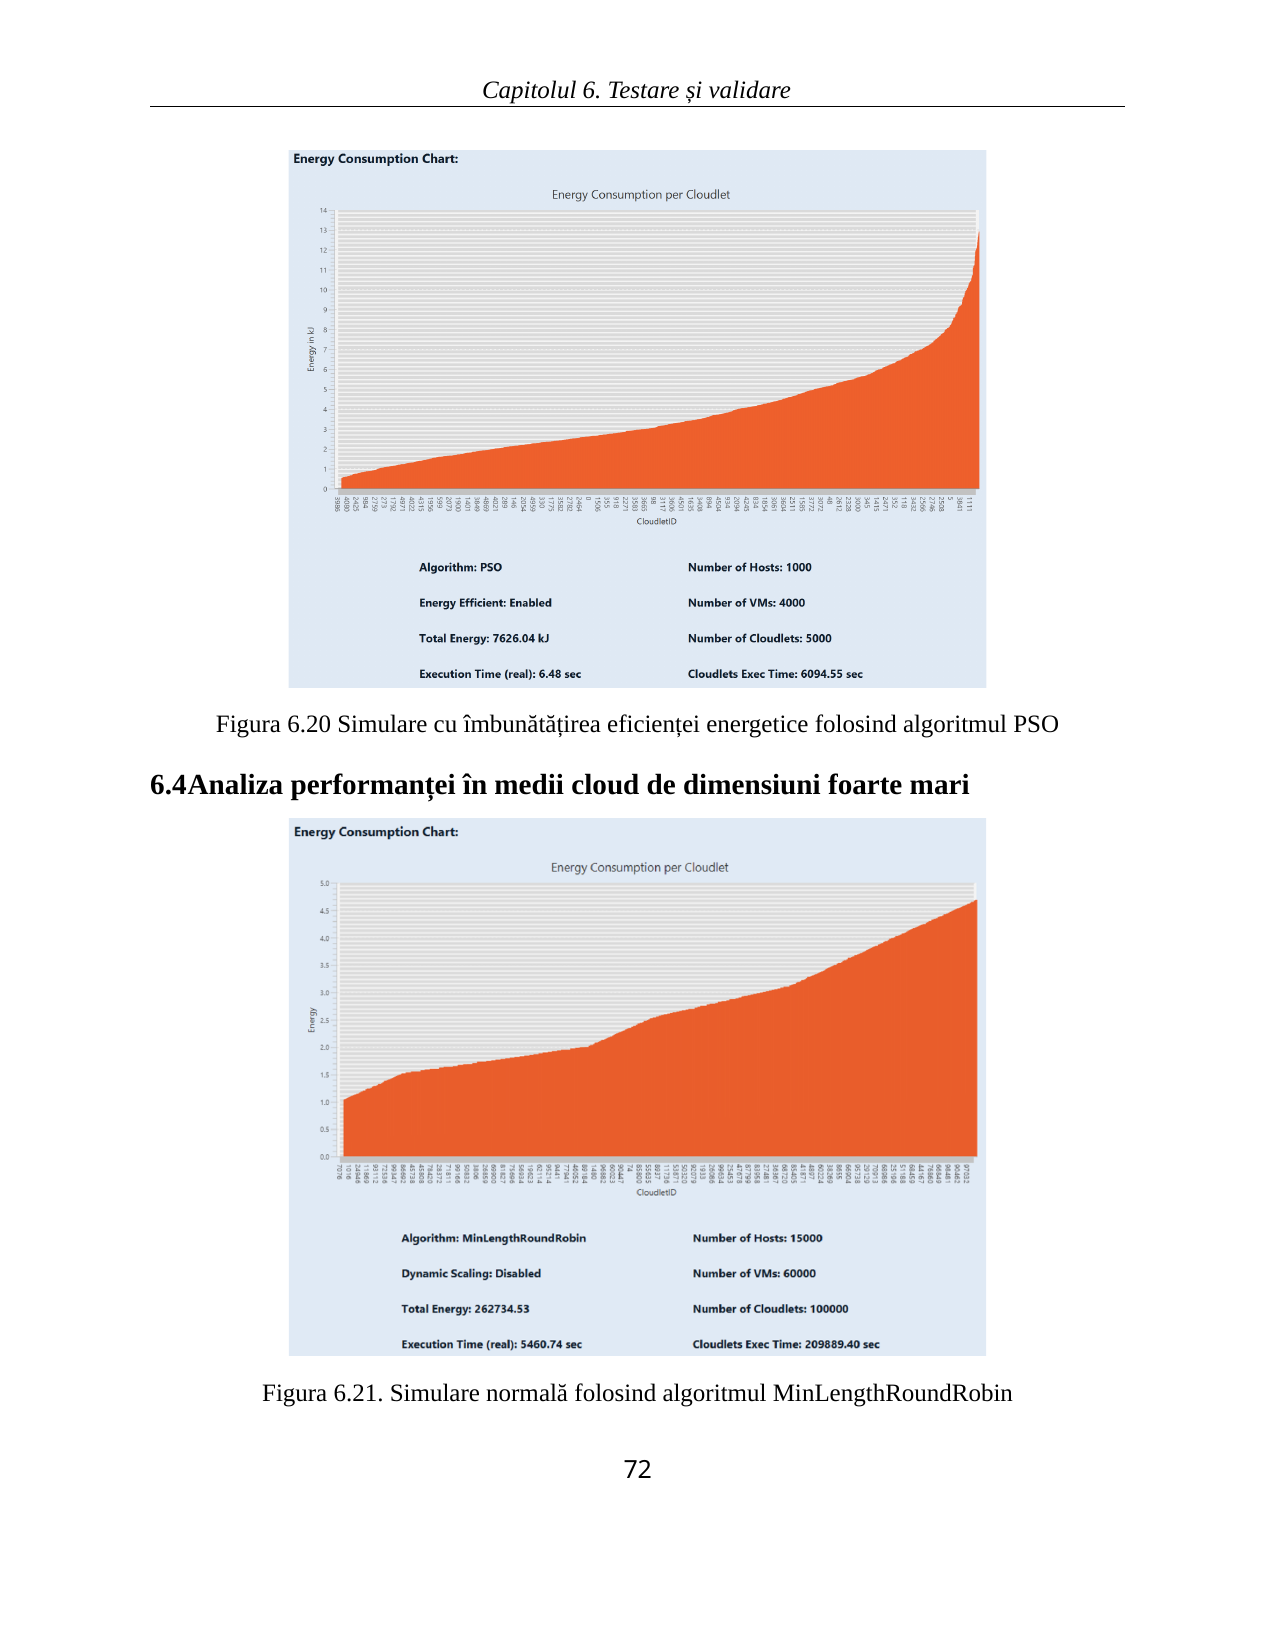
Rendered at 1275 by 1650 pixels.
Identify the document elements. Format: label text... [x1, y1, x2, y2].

text Figura 6.20 Simulare cu îmbunătățirea eficienței energetice folosind algoritmul PSO [150, 709, 1125, 738]
picture [288, 150, 987, 688]
text Figura 6.21. Simulare normală folosind algoritmul MinLengthRoundRobin [150, 1378, 1125, 1406]
text Analiza performanței în medii cloud de dimensiuni foarte mari [150, 767, 1125, 801]
picture [288, 818, 987, 1356]
